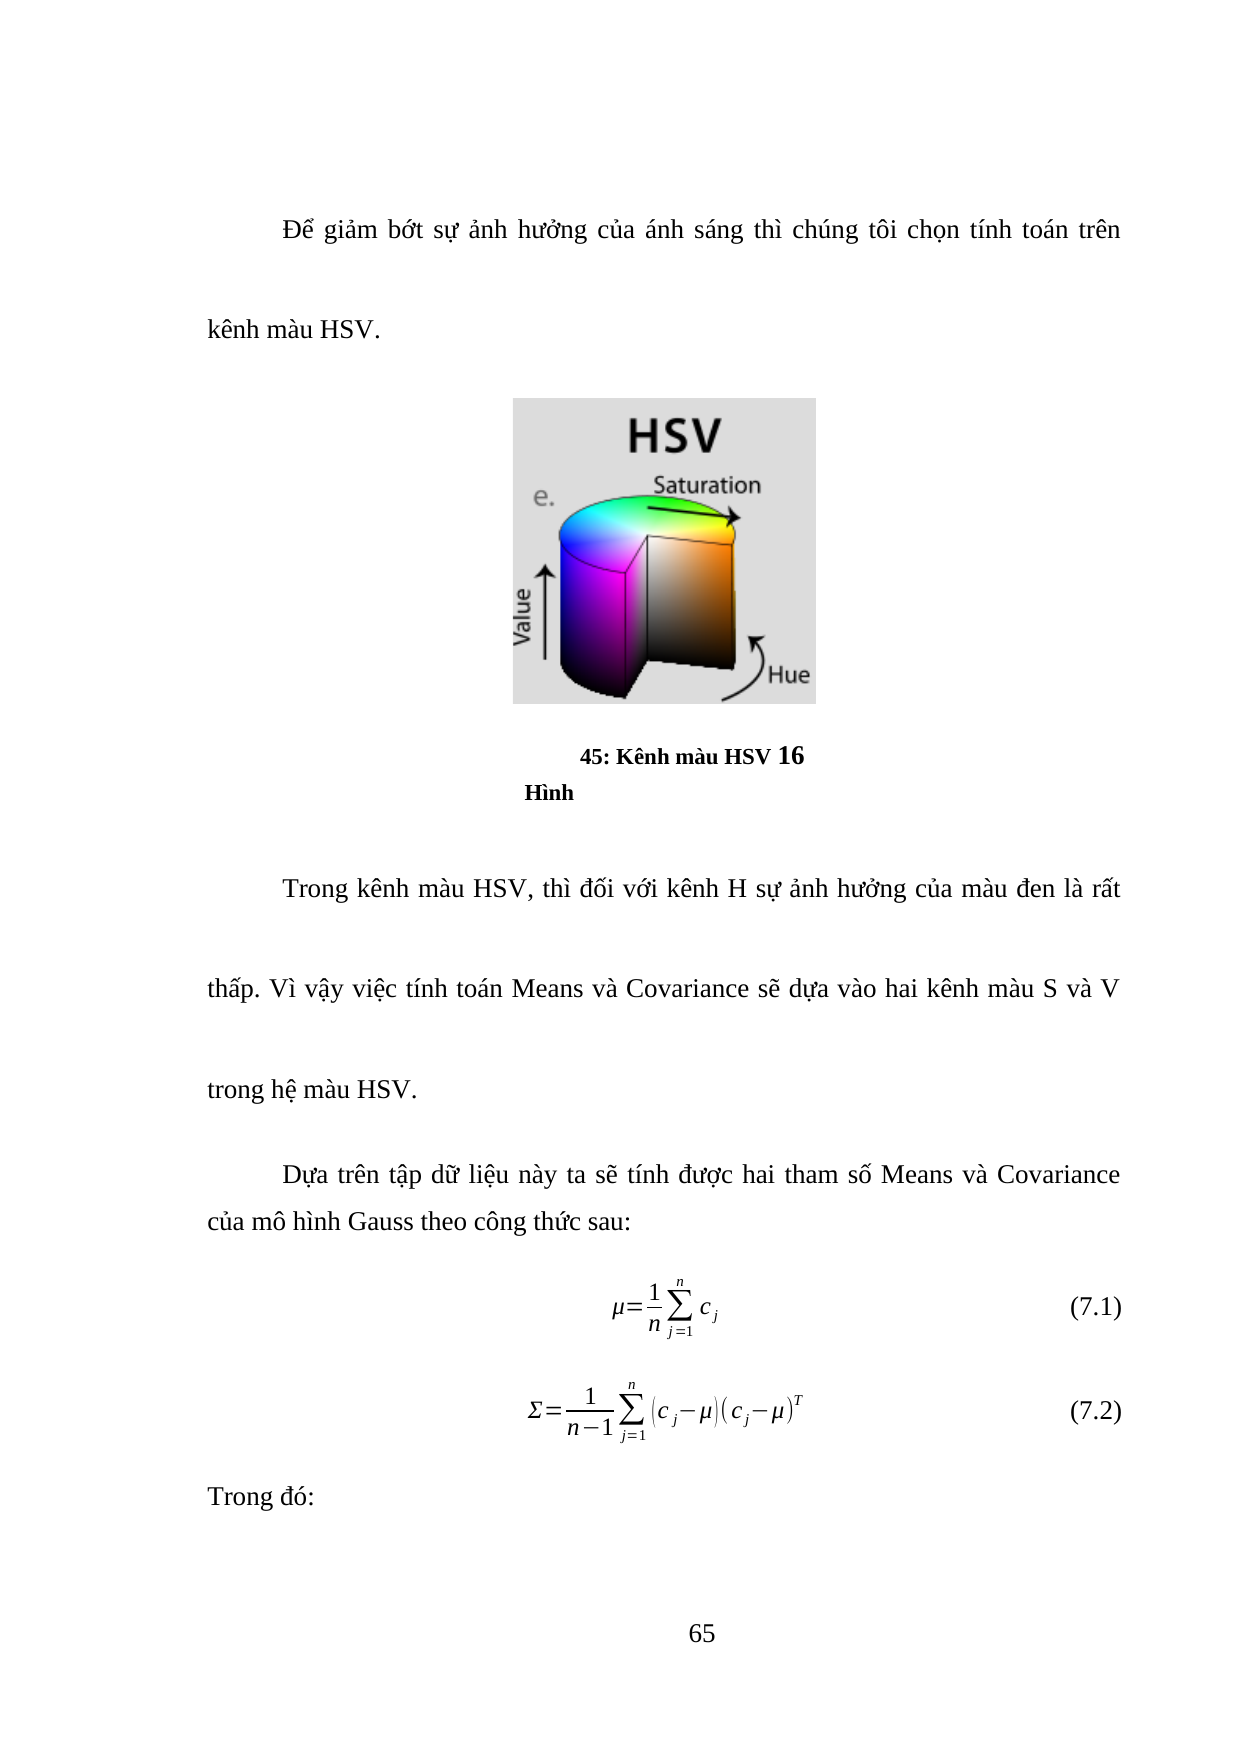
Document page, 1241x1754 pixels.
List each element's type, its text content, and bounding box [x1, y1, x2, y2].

text (7.2) [207, 1376, 1122, 1443]
text Trong kênh màu HSV, thì đối với kênh H sự ảnh hưởng của màu đen là rất thấp. Vì vậy việc tính toán Means và Covariance sẽ dựa vào hai kênh màu S và V trong hệ màu HSV. [207, 836, 1122, 1104]
text Để giảm bớt sự ảnh hưởng của ánh sáng thì chúng tôi chọn tính toán trên kênh màu HSV. [207, 177, 1122, 344]
text Hình : Kênh màu HSV [207, 739, 1122, 806]
text Dựa trên tập dữ liệu này ta sẽ tính được hai tham số Means và Covariance của mô hình Gauss theo công thức sau: [207, 1158, 1122, 1236]
text Trong đó: [207, 1479, 1122, 1511]
text (7.1) [207, 1272, 1122, 1339]
picture [512, 398, 816, 704]
